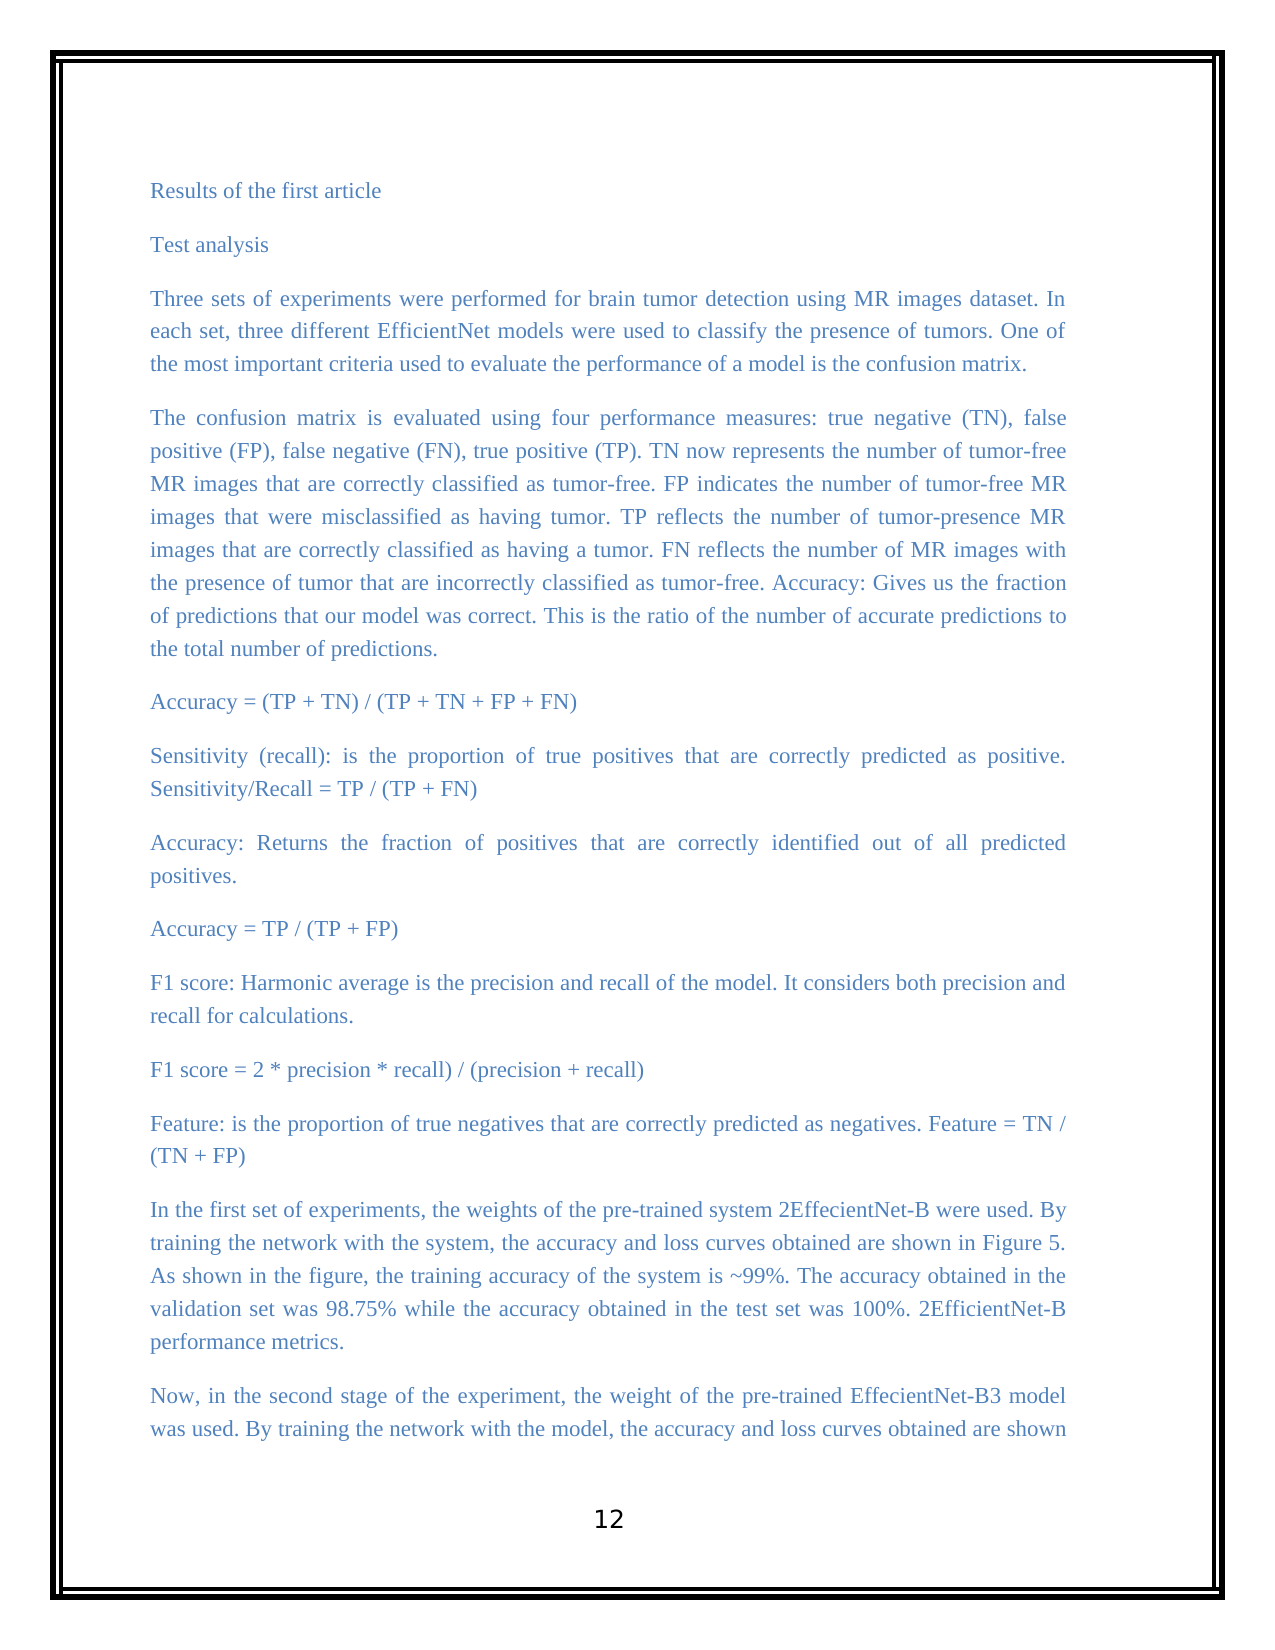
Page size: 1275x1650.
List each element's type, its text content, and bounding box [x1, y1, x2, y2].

text Sensitivity (recall): is the proportion of true positives that are correctly predicted as positive. Sensitivity/Recall = TP / (TP + FN) [150, 742, 1068, 801]
text Accuracy = TP / (TP + FP) [150, 915, 1068, 942]
text Results of the first article [150, 177, 1068, 203]
text The confusion matrix is ​​evaluated using four performance measures: true negative (TN), false positive (FP), false negative (FN), true positive (TP). TN now represents the number of tumor-free MR images that are correctly classified as tumor-free. FP indicates the number of tumor-free MR images that were misclassified as having tumor. TP reflects the number of tumor-presence MR images that are correctly classified as having a tumor. FN reflects the number of MR images with the presence of tumor that are incorrectly classified as tumor-free. Accuracy: Gives us the fraction of predictions that our model was correct. This is the ratio of the number of accurate predictions to the total number of predictions. [150, 404, 1068, 661]
text Feature: is the proportion of true negatives that are correctly predicted as negatives. Feature = TN / (TN + FP) [150, 1109, 1068, 1169]
text F1 score: Harmonic average is the precision and recall of the model. It considers both precision and recall for calculations. [150, 969, 1068, 1028]
text F1 score = 2 * precision * recall) / (precision + recall) [150, 1056, 1068, 1082]
text Accuracy = (TP + TN) / (TP + TN + FP + FN) [150, 688, 1068, 715]
text In the first set of experiments, the weights of the pre-trained system 2EffecientNet-B were used. By training the network with the system, the accuracy and loss curves obtained are shown in Figure 5. As shown in the figure, the training accuracy of the system is ~99%. The accuracy obtained in the validation set was 98.75% while the accuracy obtained in the test set was 100%. 2EfficientNet-B performance metrics. [150, 1196, 1068, 1354]
text Test analysis [150, 231, 1068, 257]
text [150, 1382, 1068, 1441]
text Three sets of experiments were performed for brain tumor detection using MR images dataset. In each set, three different EfficientNet models were used to classify the presence of tumors. One of the most important criteria used to evaluate the performance of a model is the confusion matrix. [150, 284, 1068, 377]
text Accuracy: Returns the fraction of positives that are correctly identified out of all predicted positives. [150, 829, 1068, 888]
